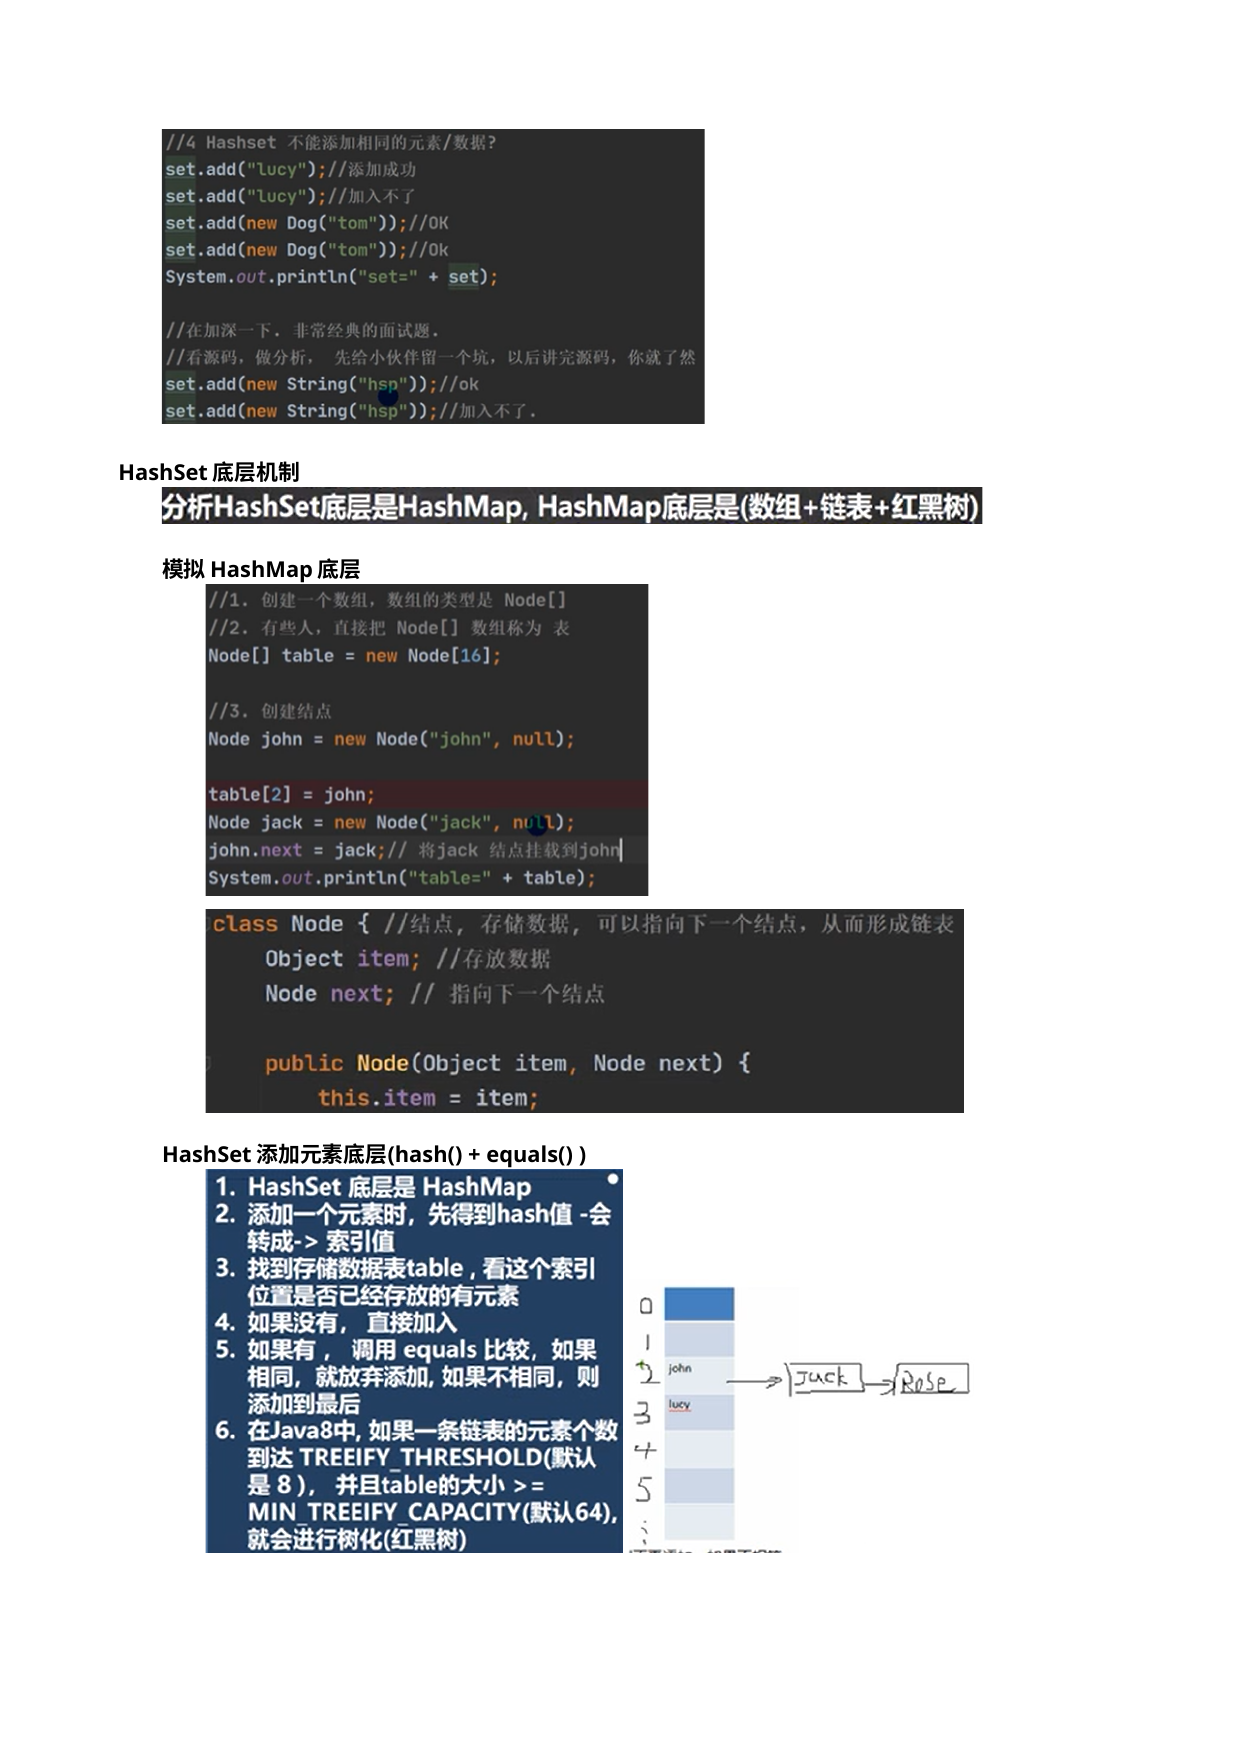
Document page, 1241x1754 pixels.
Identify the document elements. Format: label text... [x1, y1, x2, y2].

picture [205, 1169, 623, 1553]
picture [205, 909, 964, 1113]
picture [161, 129, 705, 424]
picture [205, 584, 649, 896]
picture [161, 487, 983, 524]
text HashSet底层机制 [118, 454, 1122, 487]
text HashSet添加元素底层(hash() + equals() ) [118, 1137, 1122, 1169]
picture [628, 1279, 975, 1553]
text 模拟HashMap底层 [118, 552, 1122, 584]
